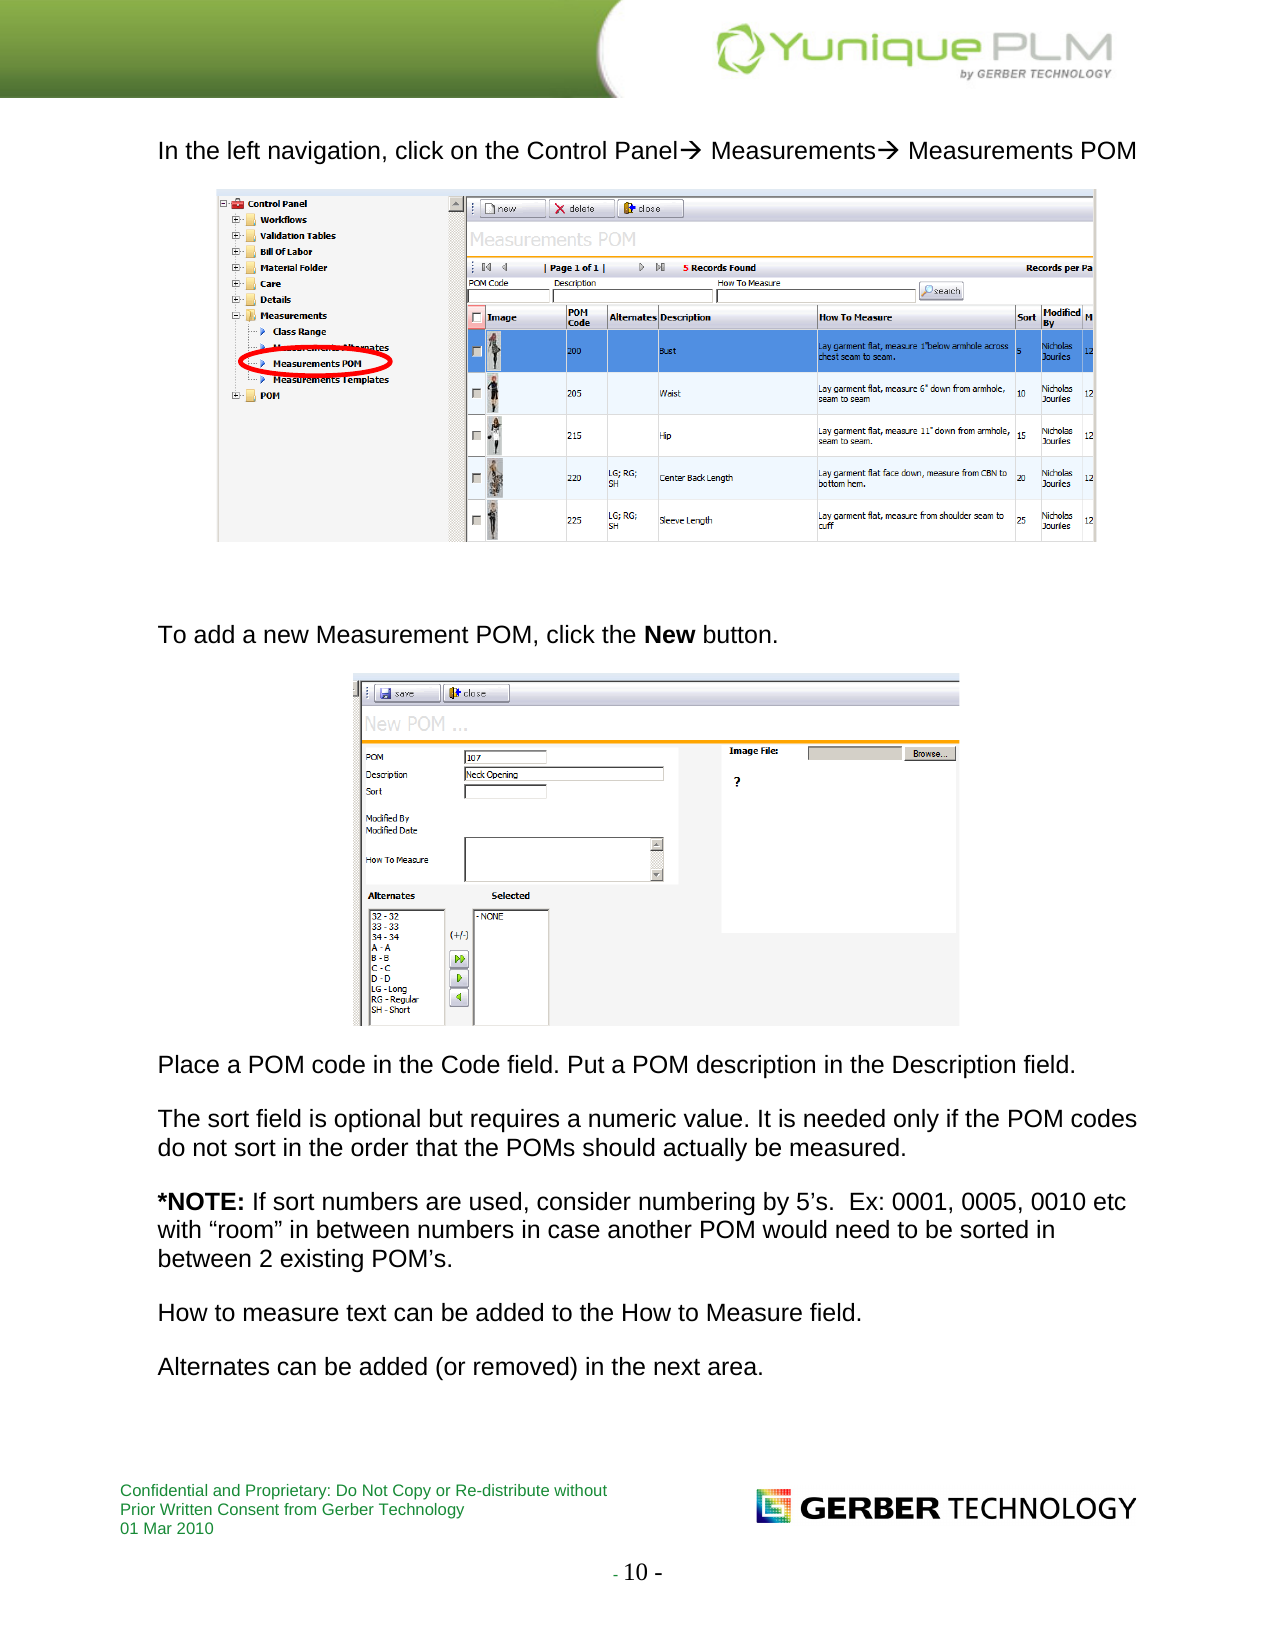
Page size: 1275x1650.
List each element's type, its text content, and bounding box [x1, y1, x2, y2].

picture [216, 189, 1097, 542]
picture [0, 0, 634, 98]
picture [353, 673, 960, 1026]
picture [703, 4, 1126, 102]
list To add a new Measurement POM, click the New button. [157, 620, 1155, 649]
list The sort field is optional but requires a numeric value. It is needed only if the POM codes do not sort in the order that the POMs should actually be measured. [157, 1104, 1155, 1162]
picture [756, 1485, 1137, 1526]
list Place a POM code in the Code field. Put a POM description in the Description field. [157, 1050, 1155, 1079]
list In the left navigation, click on the Control Panel Measurements Measurements POM [157, 136, 1155, 165]
list How to measure text can be added to the How to Measure field. [157, 1298, 1155, 1327]
list *NOTE: If sort numbers are used, consider numbering by 5’s. Ex: 0001, 0005, 0010 etc with “room” in between numbers in case another POM would need to be sorted in between 2 existing POM’s. [157, 1187, 1155, 1273]
list Alternates can be added (or removed) in the next area. [157, 1352, 1155, 1380]
